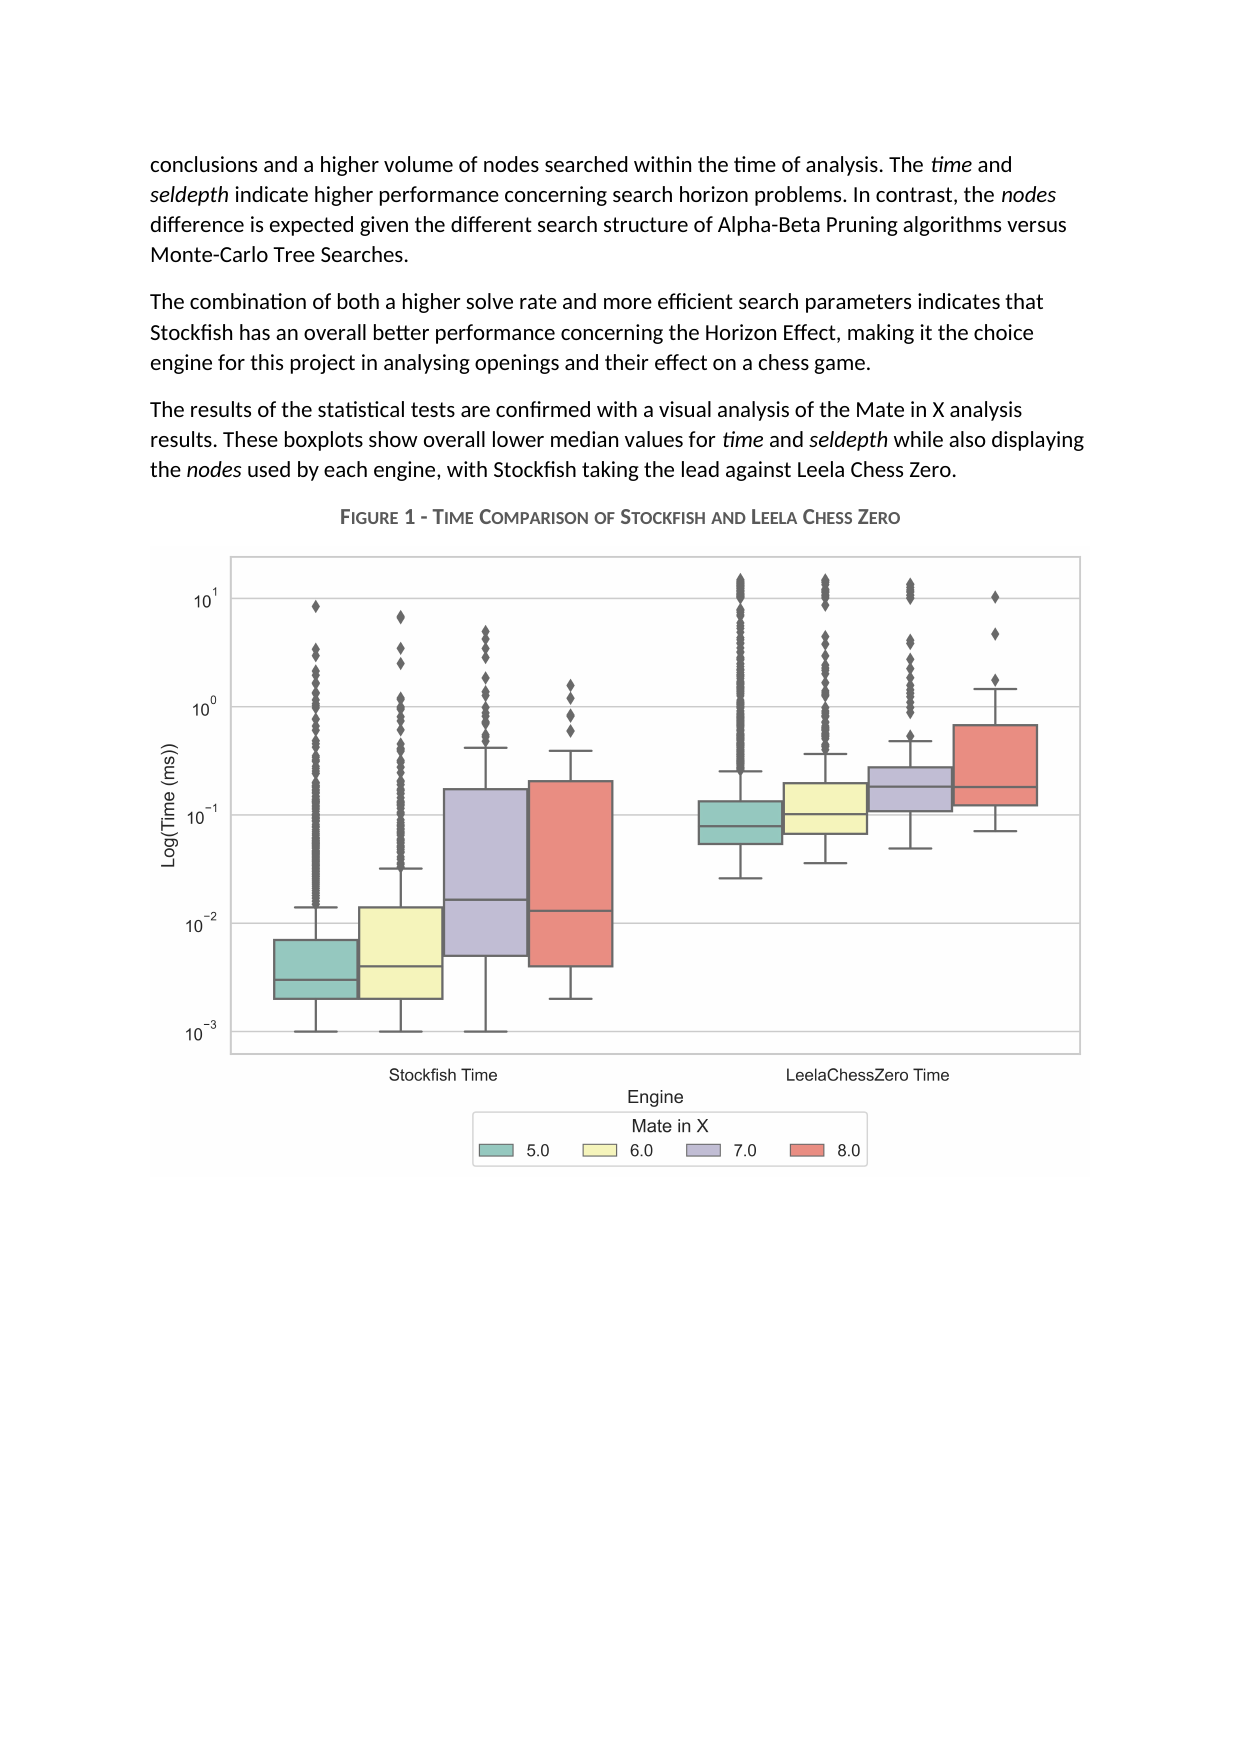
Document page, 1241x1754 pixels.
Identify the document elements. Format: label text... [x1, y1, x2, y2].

text The combination of both a higher solve rate and more efficient search parameters indicates that Stockfish has an overall better performance concerning the Horizon Effect, making it the choice engine for this project in analysing openings and their effect on a chess game. [150, 287, 1090, 376]
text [150, 150, 1090, 269]
text The results of the statistical tests are confirmed with a visual analysis of the Mate in X analysis results. These boxplots show overall lower median values for time and seldepth while also displaying the nodes used by each engine, with Stockfish taking the lead against Leela Chess Zero. [150, 395, 1090, 483]
text Figure 1 - Time Comparison of Stockfish and Leela Chess Zero [150, 502, 1090, 530]
picture [150, 546, 1091, 1177]
